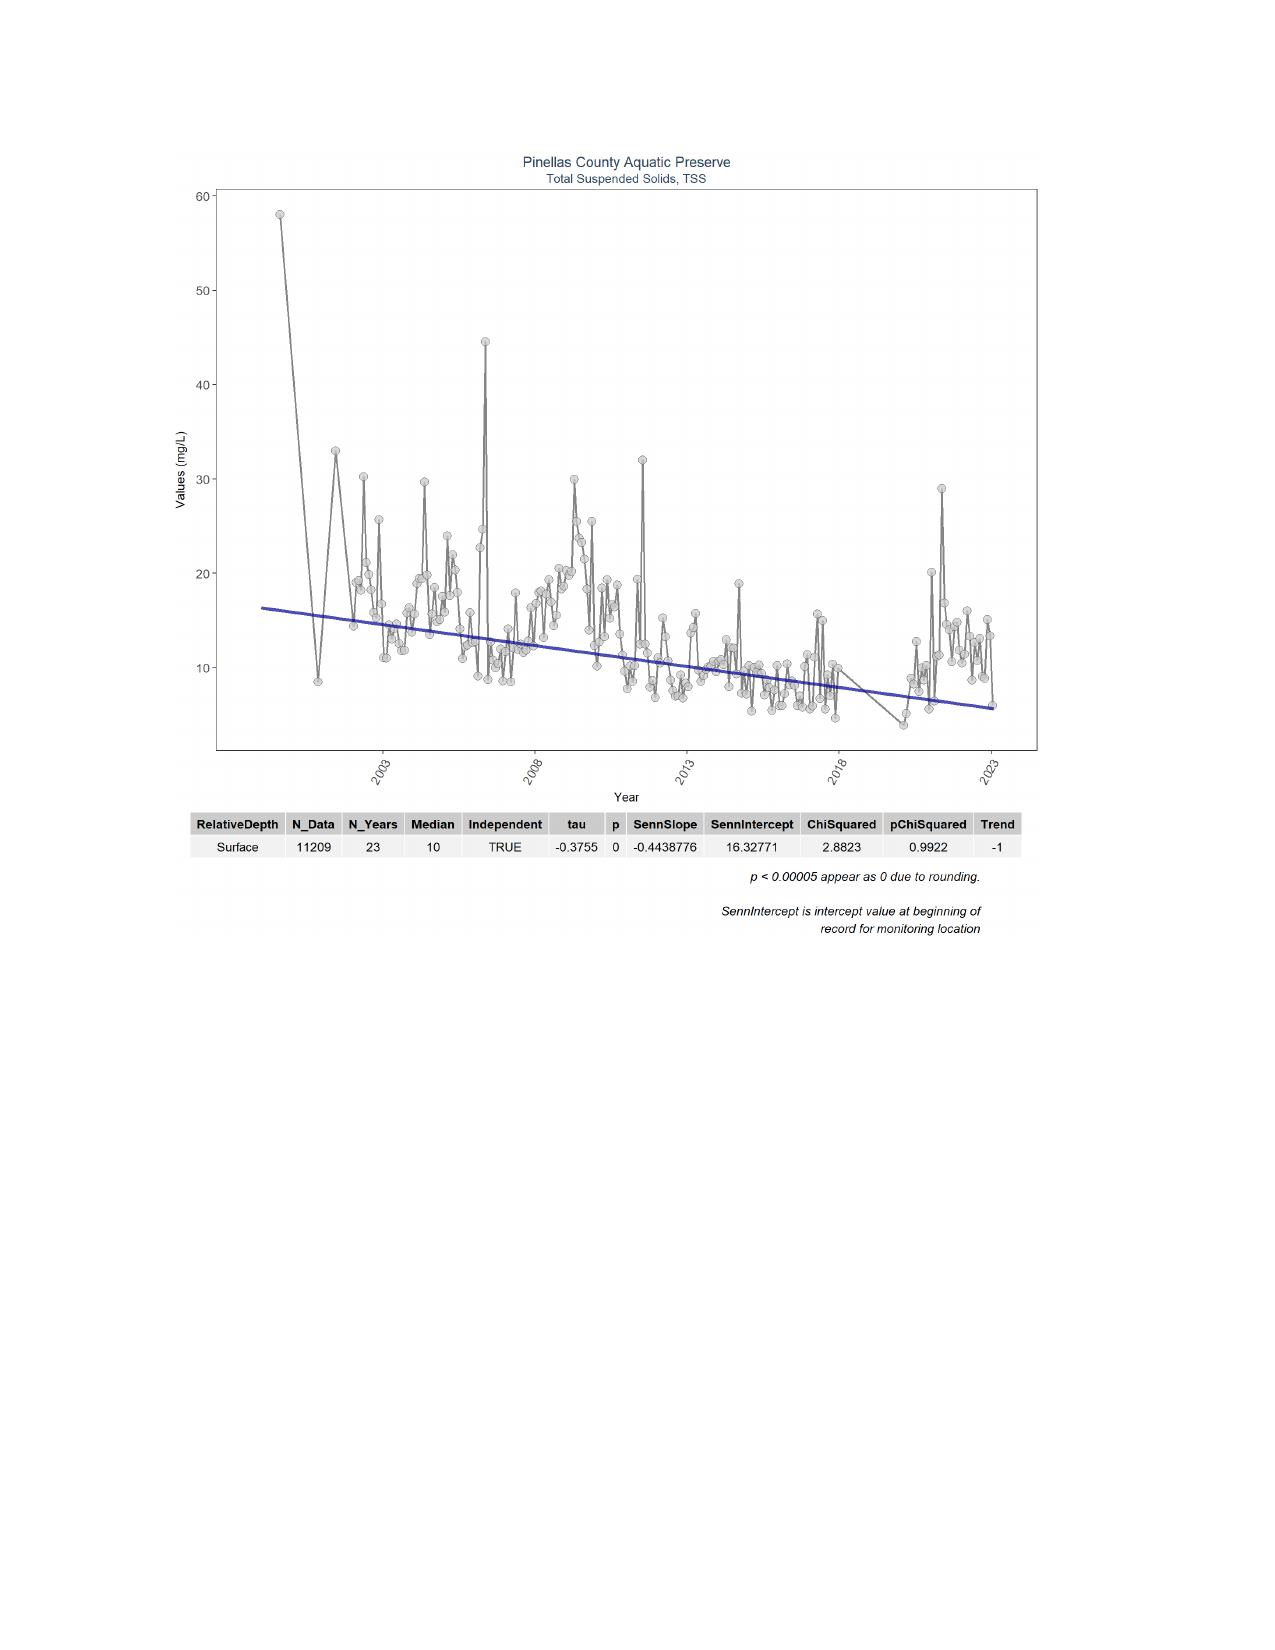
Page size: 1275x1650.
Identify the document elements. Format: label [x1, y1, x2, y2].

picture [168, 150, 1044, 938]
